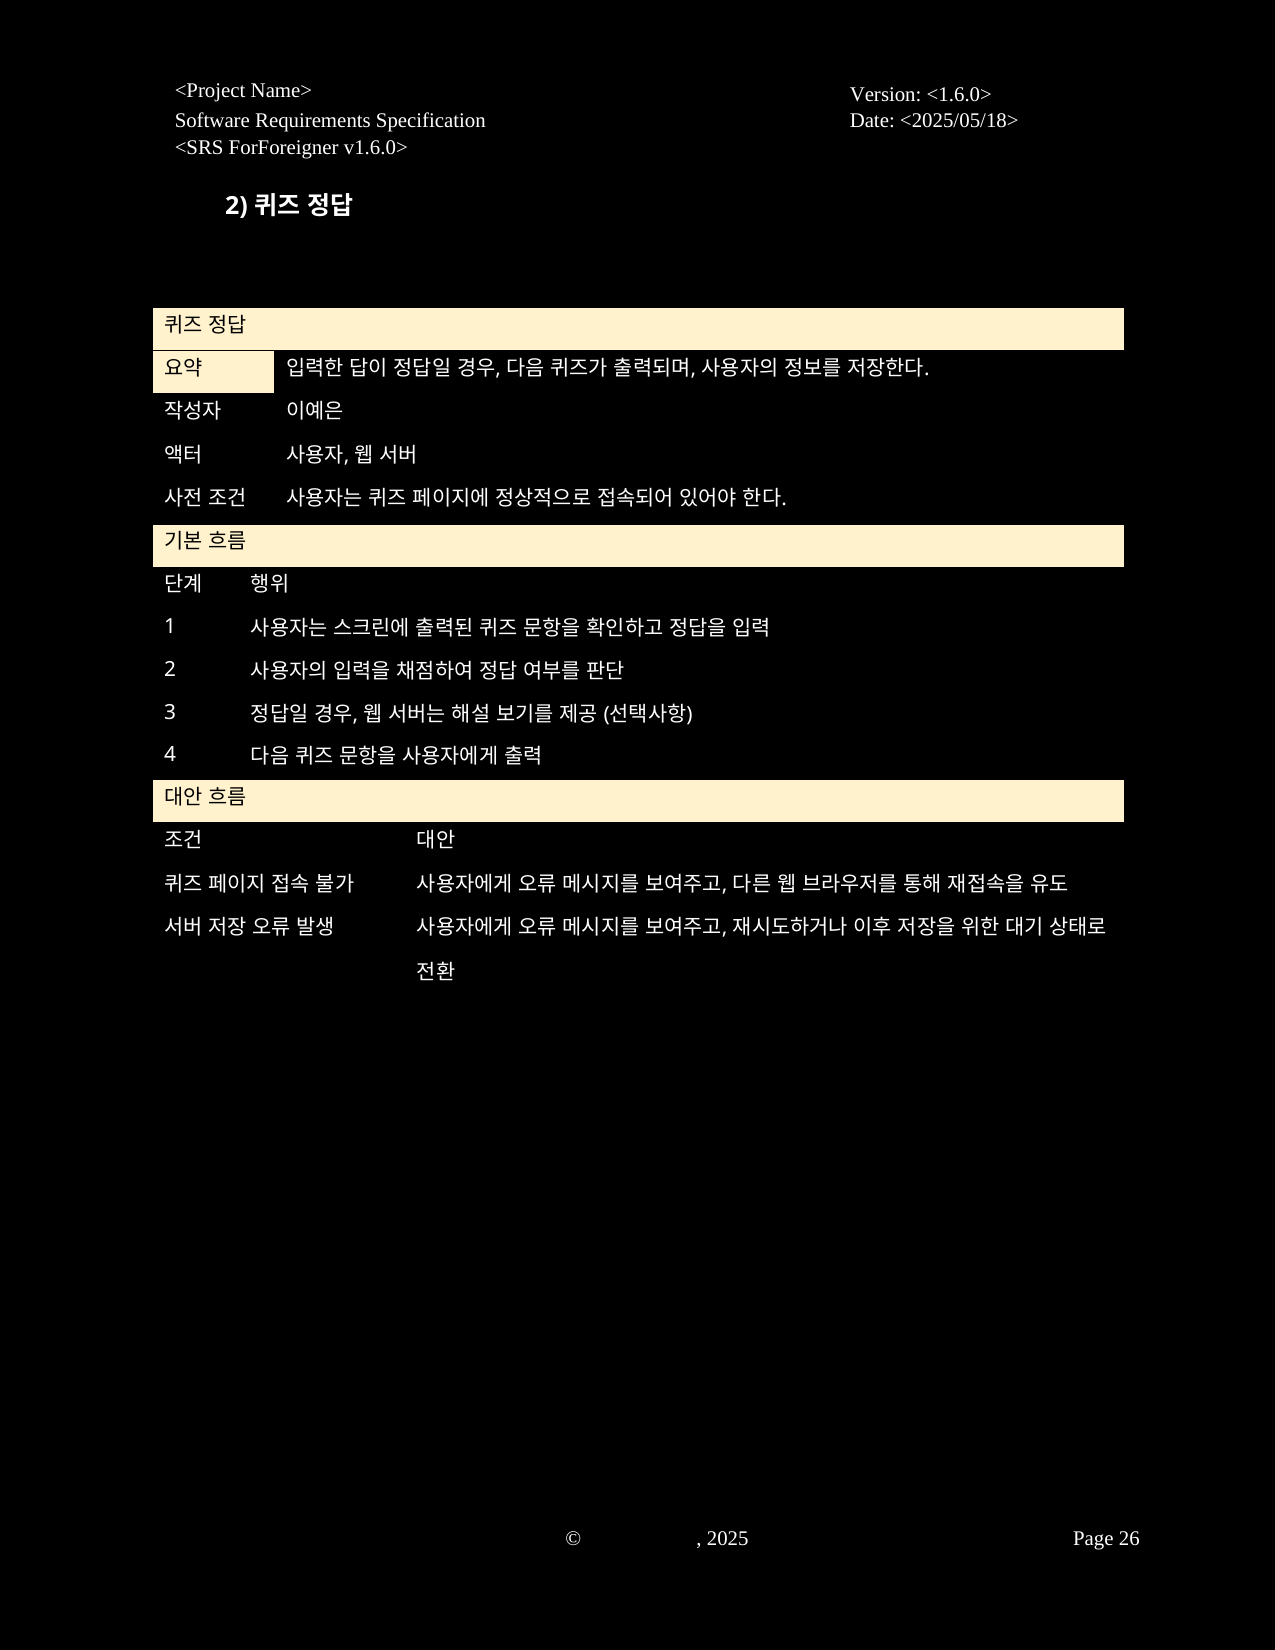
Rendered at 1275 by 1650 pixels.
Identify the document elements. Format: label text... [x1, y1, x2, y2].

table_header 퀴즈 정답 [153, 308, 1124, 350]
table_cell 사용자에게 오류 메시지를 보여주고, 재시도하거나 이후 저장을 위한 대기 상태로 전환 [406, 910, 1124, 998]
table_cell 기본 흐름 [153, 525, 1124, 567]
text 2) 퀴즈 정답 [150, 185, 1125, 222]
table_cell 퀴즈 페이지 접속 불가 [153, 867, 405, 909]
table_cell 4 [153, 739, 239, 779]
table_cell 사용자는 스크린에 출력된 퀴즈 문항을 확인하고 정답을 입력 [240, 611, 1124, 653]
table_cell 대안 [406, 824, 1124, 866]
table_cell 다음 퀴즈 문항을 사용자에게 출력 [240, 739, 1124, 779]
table_cell 2 [153, 654, 239, 696]
table_cell 사용자는 퀴즈 페이지에 정상적으로 접속되어 있어야 한다. [275, 481, 1124, 523]
table_cell 조건 [153, 824, 405, 866]
table_cell 사용자, 웹 서버 [275, 438, 1124, 480]
table_cell 1 [153, 611, 239, 653]
table_cell 정답일 경우, 웹 서버는 해설 보기를 제공 (선택사항) [240, 698, 1124, 738]
table_cell 단계 [153, 568, 239, 610]
table_cell 대안 흐름 [153, 780, 1124, 822]
table_cell 행위 [240, 568, 1124, 610]
table_cell 작성자 [153, 395, 274, 437]
table_cell 이예은 [275, 395, 1124, 437]
table_cell 서버 저장 오류 발생 [153, 910, 405, 998]
table_cell 사용자에게 오류 메시지를 보여주고, 다른 웹 브라우저를 통해 재접속을 유도 [406, 867, 1124, 909]
table_cell 요약 [153, 351, 274, 393]
table_cell 액터 [153, 438, 274, 480]
table_cell 입력한 답이 정답일 경우, 다음 퀴즈가 출력되며, 사용자의 정보를 저장한다. [275, 351, 1124, 393]
table_cell 3 [153, 698, 239, 738]
table_cell 사용자의 입력을 채점하여 정답 여부를 판단 [240, 654, 1124, 696]
table_cell 사전 조건 [153, 481, 274, 523]
